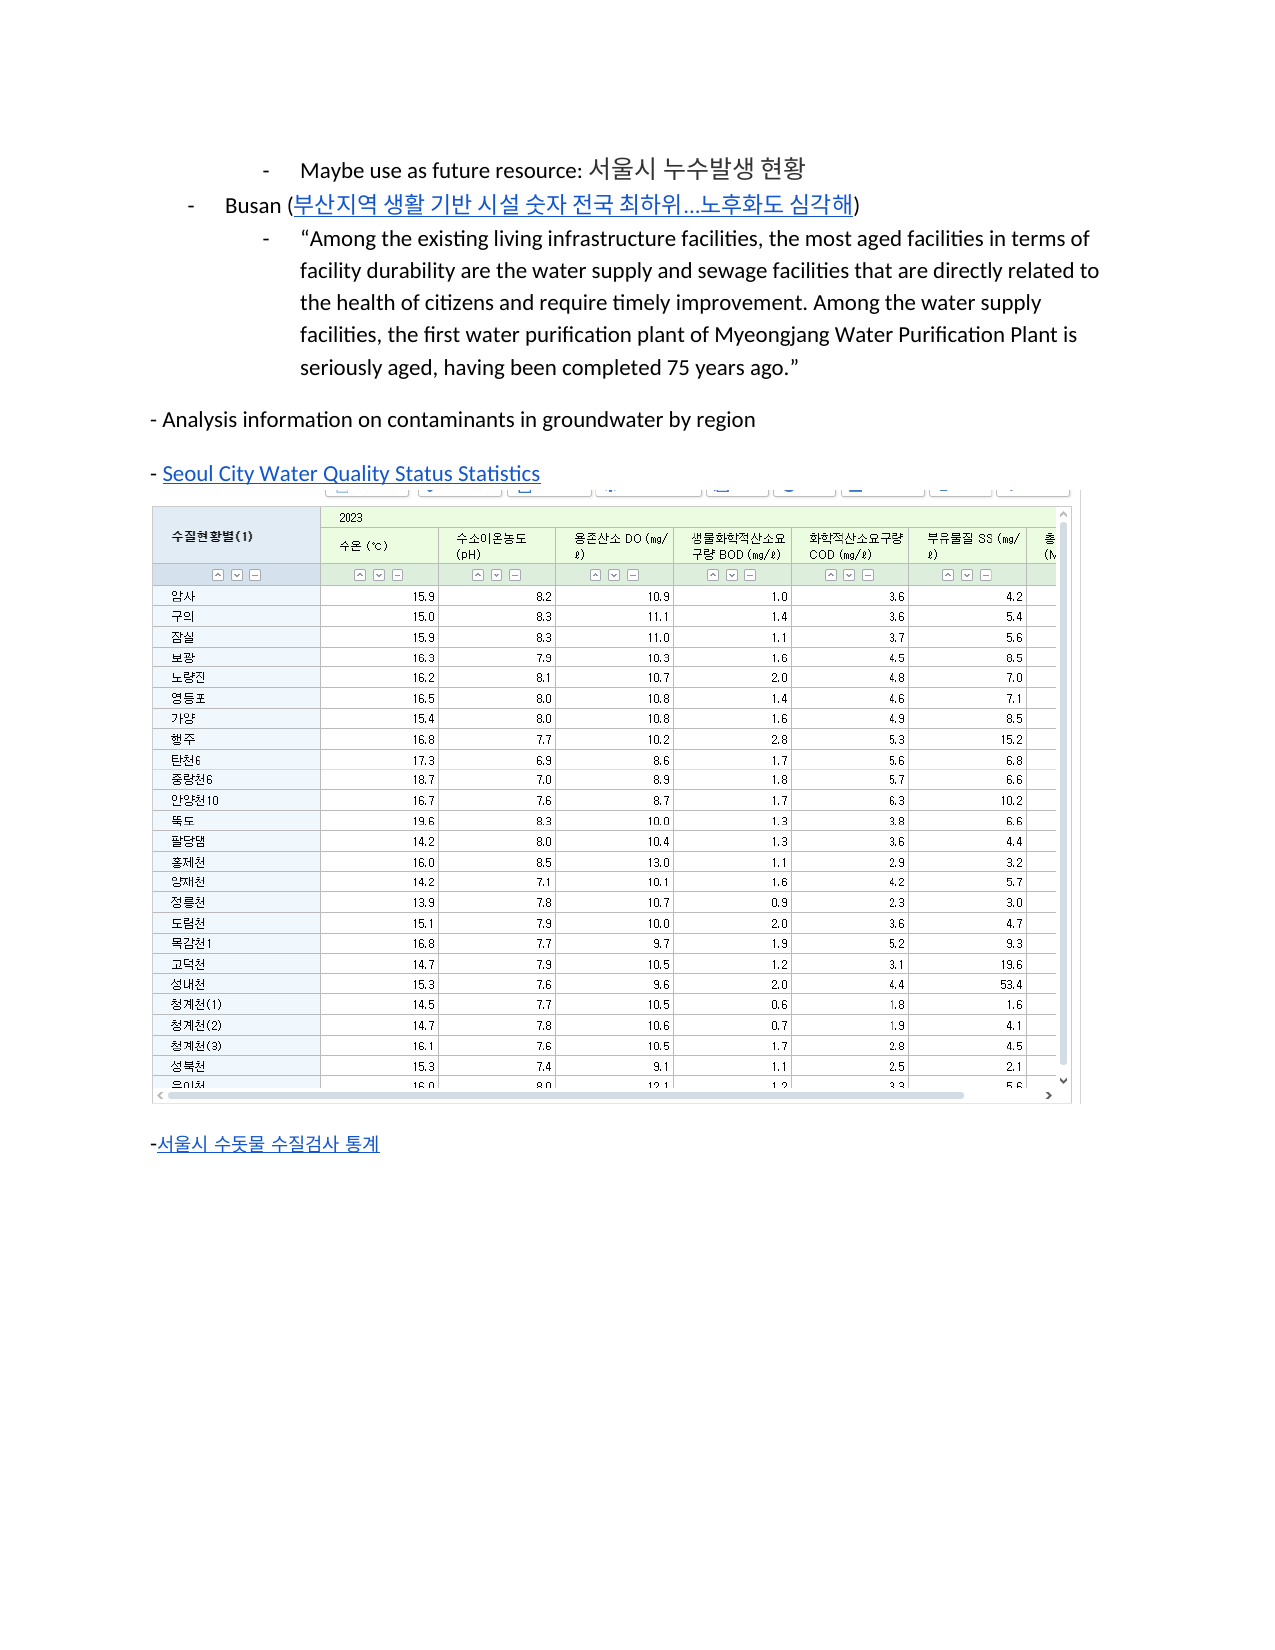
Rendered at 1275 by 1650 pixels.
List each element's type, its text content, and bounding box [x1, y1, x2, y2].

list “Among the existing living infrastructure facilities, the most aged facilities in terms of facility durability are the water supply and sewage facilities that are directly related to the health of citizens and require timely improvement. Among the water supply facilities, the first water purification plant of Myeongjang Water Purification Plant is seriously aged, having been completed 75 years ago.” [262, 224, 1125, 381]
text -서울시 수돗물 수질검사 통계 [150, 1129, 1125, 1157]
text - Analysis information on contaminants in groundwater by region [150, 406, 1125, 434]
picture [150, 490, 1090, 1104]
list Maybe use as future resource: 서울시 누수발생 현황 [262, 150, 1125, 186]
list Busan (부산지역 생활 기반 시설 숫자 전국 최하위...노후화도 심각해) [187, 192, 1125, 220]
